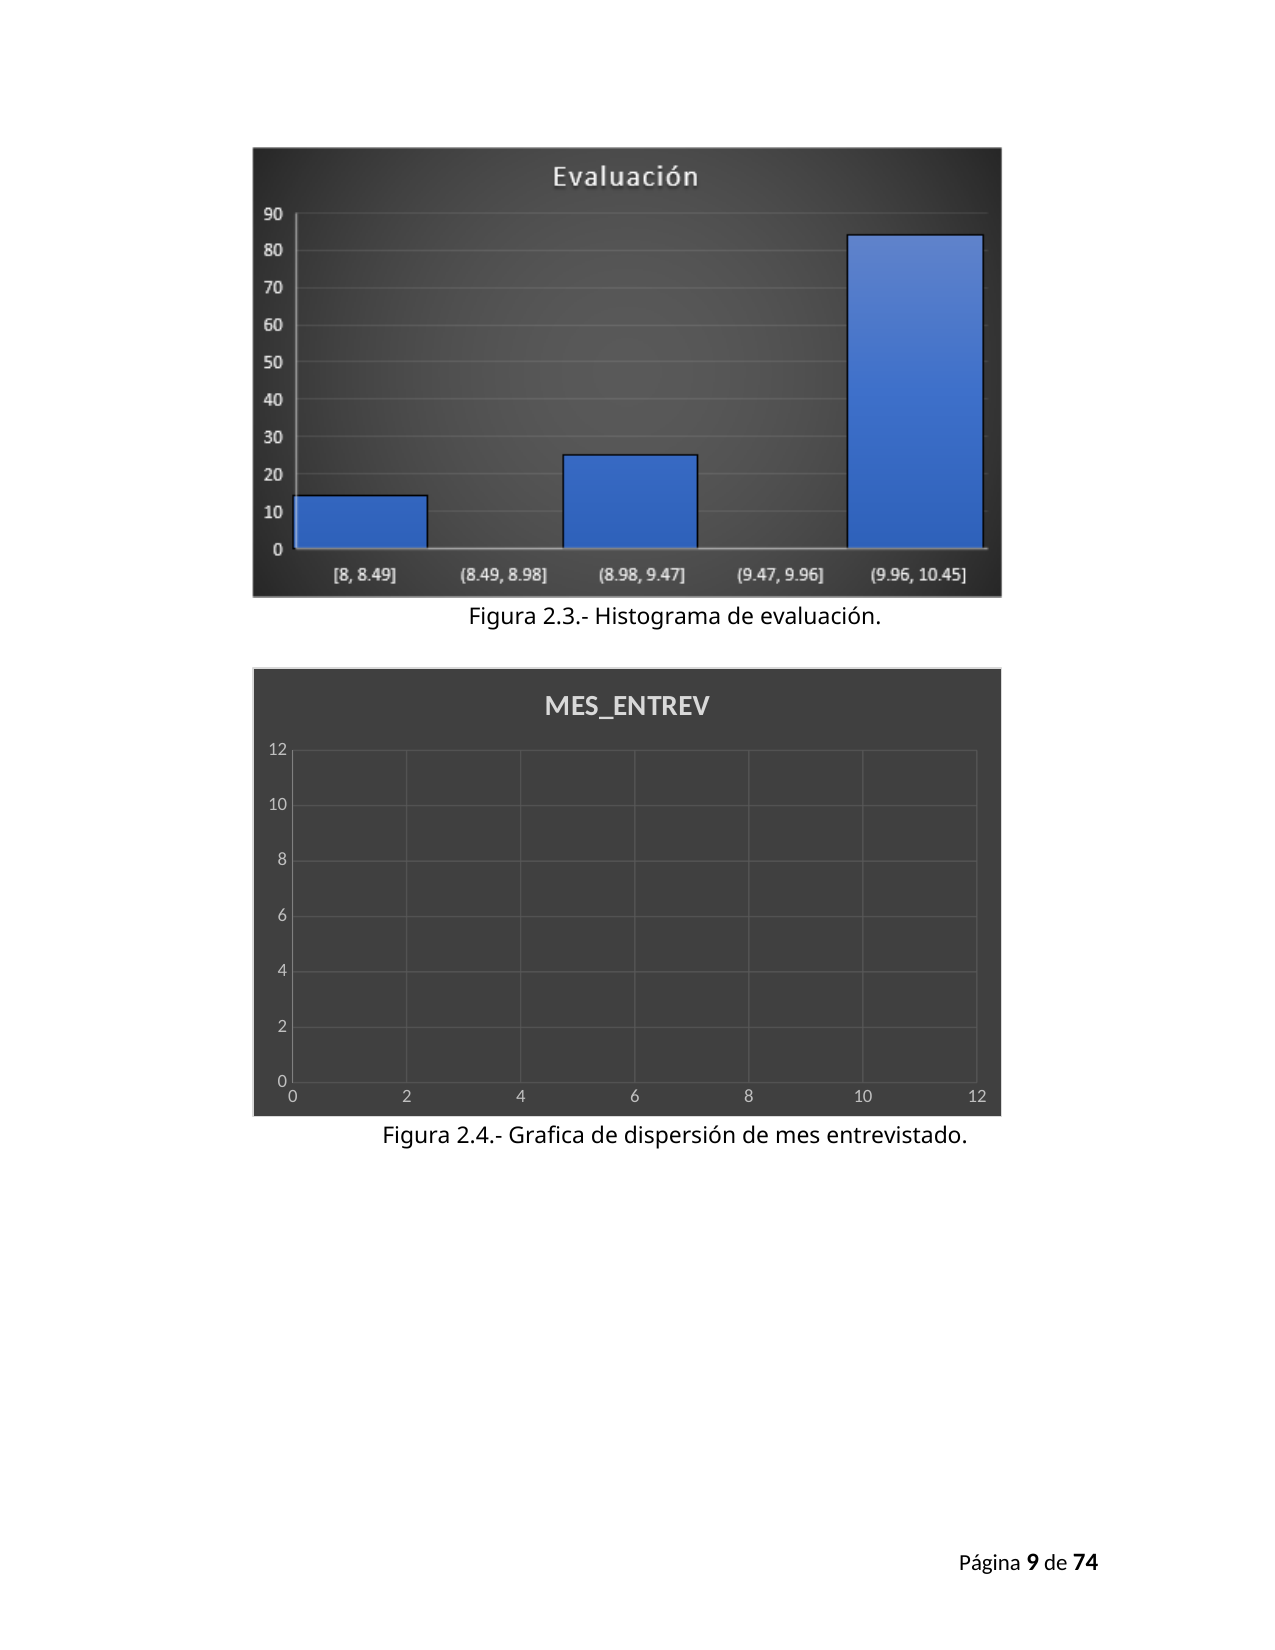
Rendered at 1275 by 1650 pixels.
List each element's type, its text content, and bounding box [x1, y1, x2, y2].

list Figura 2.3.- Histograma de evaluación. [252, 600, 1098, 631]
list Figura 2.4.- Grafica de dispersión de mes entrevistado. [252, 1119, 1098, 1151]
picture [252, 147, 1003, 598]
